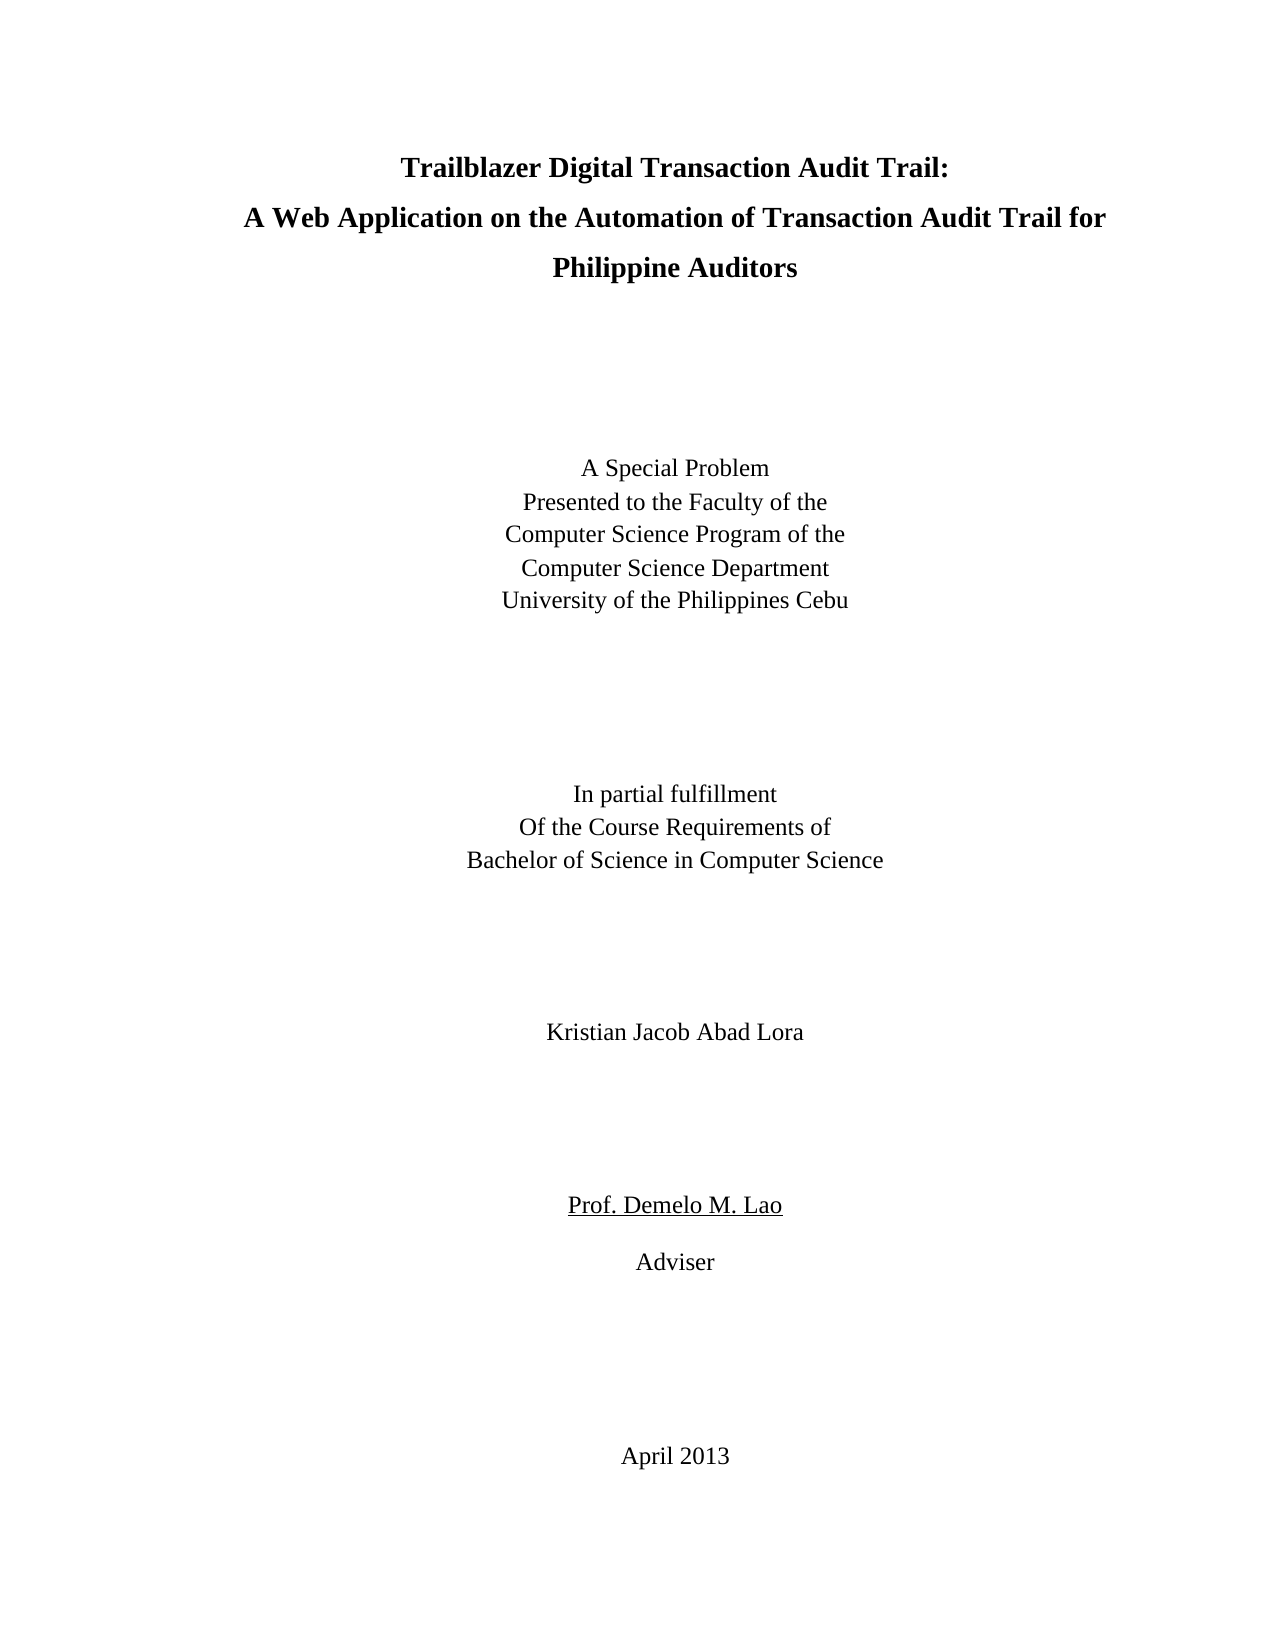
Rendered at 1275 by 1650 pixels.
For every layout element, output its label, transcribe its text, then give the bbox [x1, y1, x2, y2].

text Kristian Jacob Abad Lora [225, 1017, 1125, 1046]
text Computer Science Department [225, 553, 1125, 581]
text Trailblazer Digital Transaction Audit Trail: [225, 150, 1125, 183]
text University of the Philippines Cebu [225, 586, 1125, 614]
text Adviser [225, 1247, 1125, 1276]
text Bachelor of Science in Computer Science [225, 845, 1125, 874]
text A Special Problem [225, 453, 1125, 482]
text Presented to the Faculty of the [225, 487, 1125, 515]
text Computer Science Program of the [225, 519, 1125, 548]
text Philippine Auditors [225, 251, 1125, 284]
text Of the Course Requirements of [225, 812, 1125, 841]
text A Web Application on the Automation of Transaction Audit Trail for [225, 200, 1125, 234]
text Prof. Demelo M. Lao [225, 1190, 1125, 1219]
text April 2013 [225, 1441, 1125, 1469]
text In partial fulfillment [225, 779, 1125, 808]
